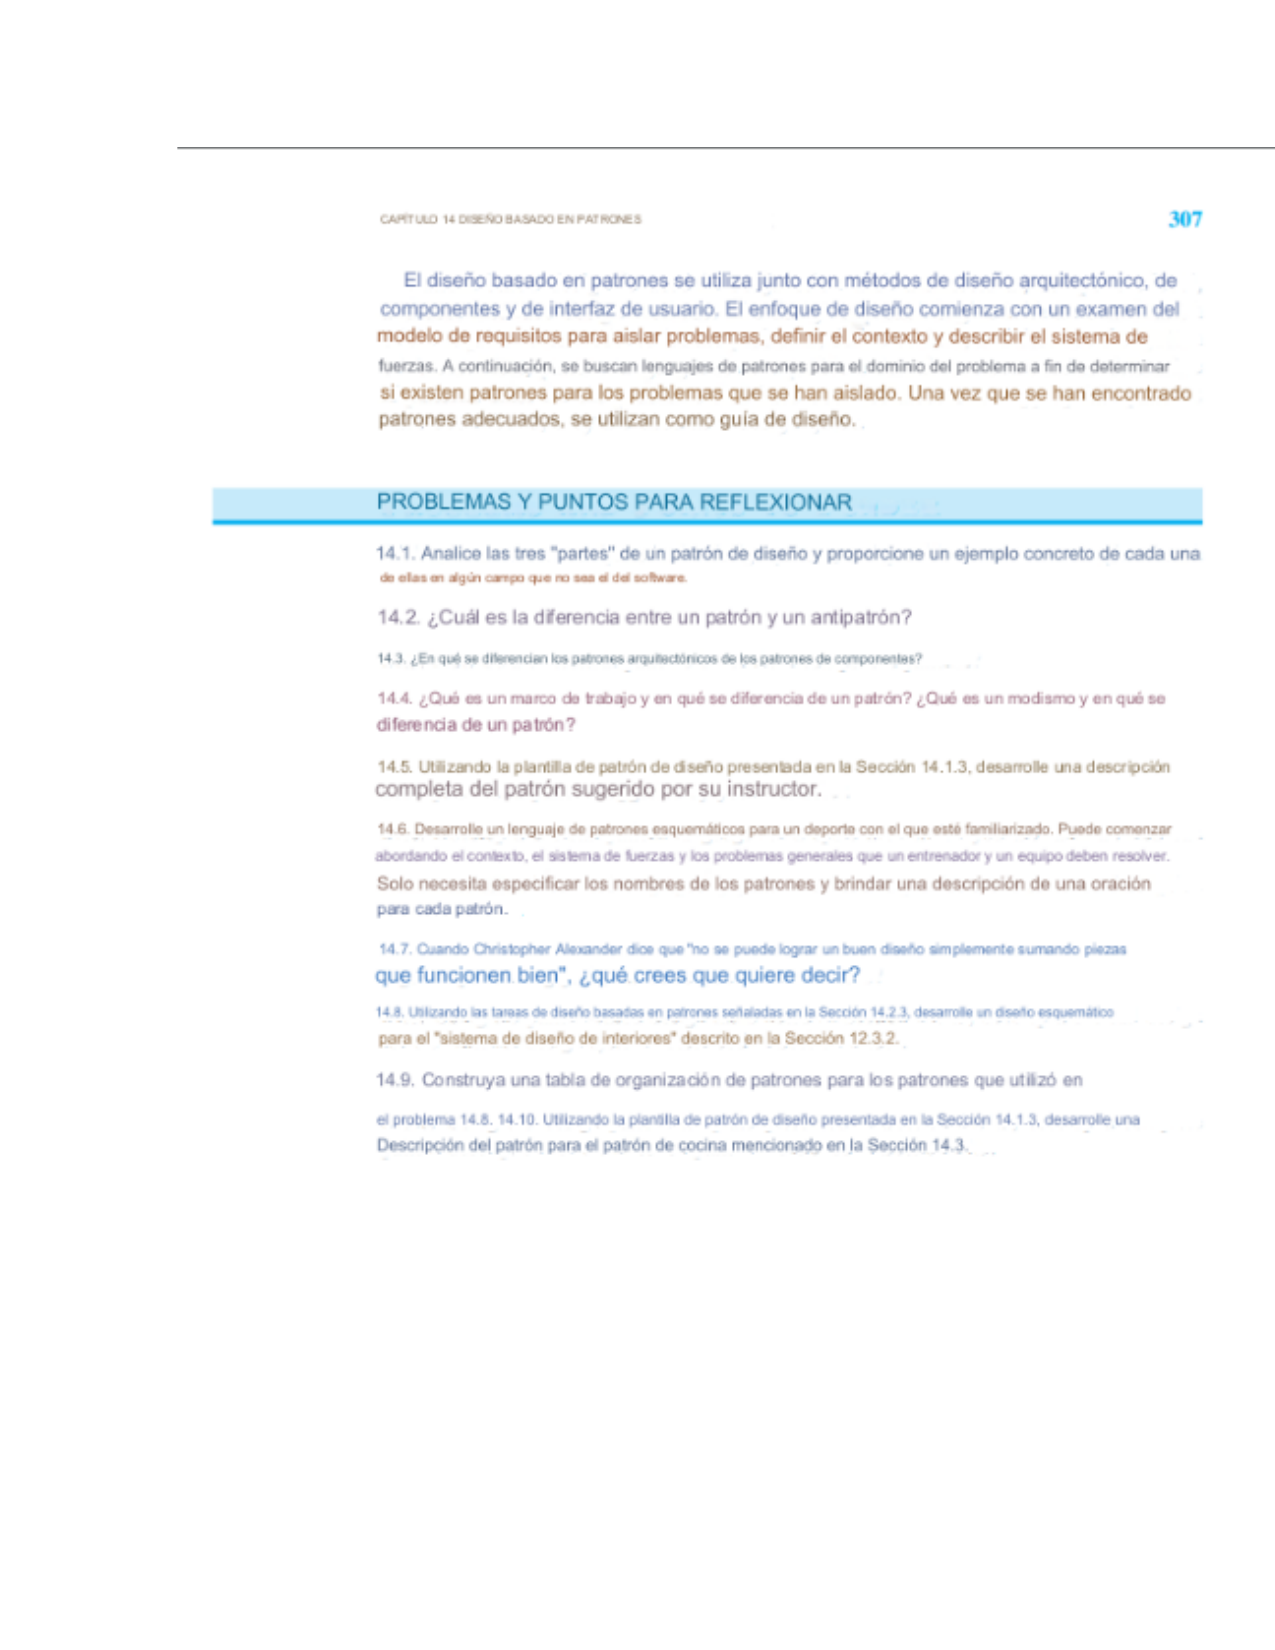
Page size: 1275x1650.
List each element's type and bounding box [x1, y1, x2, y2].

picture [177, 147, 1275, 1226]
